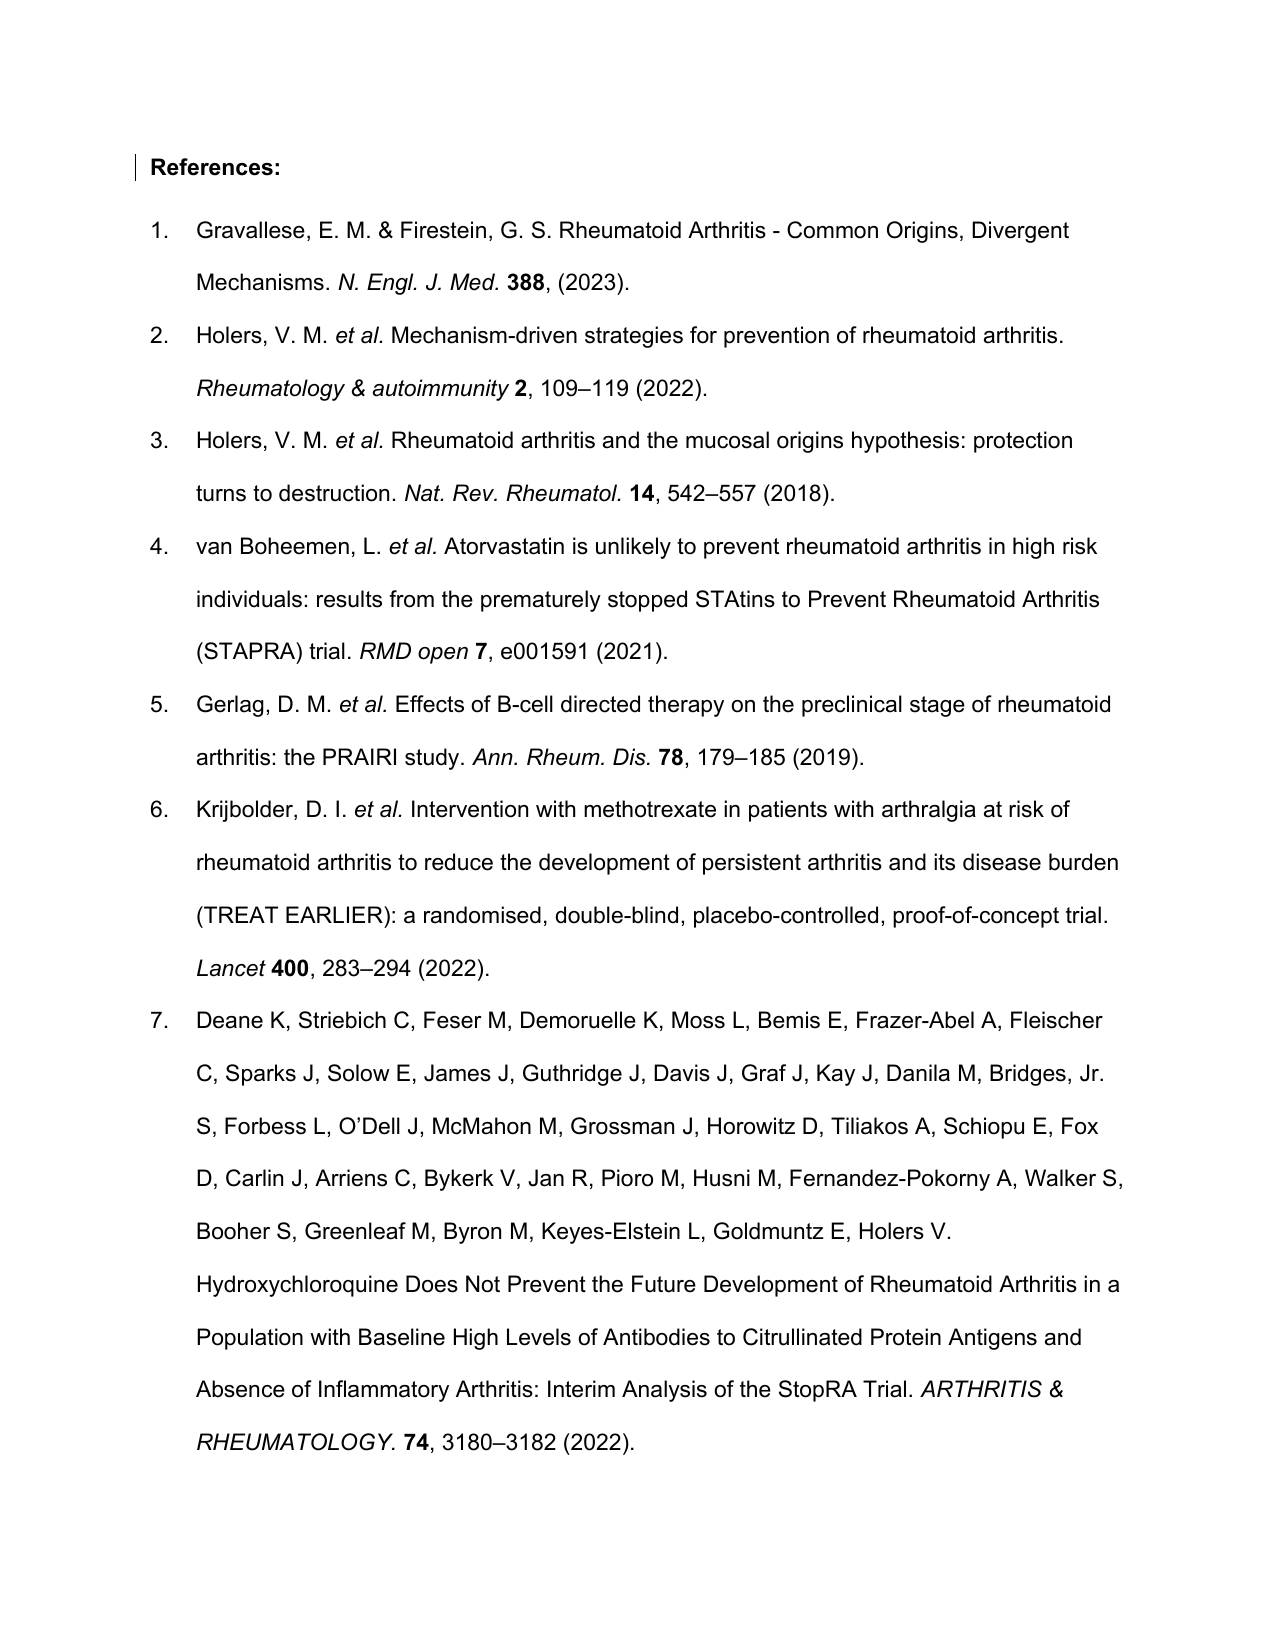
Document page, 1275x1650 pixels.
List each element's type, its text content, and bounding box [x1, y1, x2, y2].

text 5. Gerlag, D. M. et al. Effects of B-cell directed therapy on the preclinical stage of rheumatoid arthritis: the PRAIRI study. Ann. Rheum. Dis. 78, 179–185 (2019). [150, 691, 1125, 770]
text 4. van Boheemen, L. et al. Atorvastatin is unlikely to prevent rheumatoid arthritis in high risk individuals: results from the prematurely stopped STAtins to Prevent Rheumatoid Arthritis (STAPRA) trial. RMD open 7, e001591 (2021). [150, 533, 1125, 664]
text 6. Krijbolder, D. I. et al. Intervention with methotrexate in patients with arthralgia at risk of rheumatoid arthritis to reduce the development of persistent arthritis and its disease burden (TREAT EARLIER): a randomised, double-blind, placebo-controlled, proof-of-concept trial. Lancet 400, 283–294 (2022). [150, 796, 1125, 981]
text 1. Gravallese, E. M. & Firestein, G. S. Rheumatoid Arthritis - Common Origins, Divergent Mechanisms. N. Engl. J. Med. 388, (2023). [150, 217, 1125, 296]
subtitle References: [150, 154, 1125, 181]
text 7. Deane K, Striebich C, Feser M, Demoruelle K, Moss L, Bemis E, Frazer-Abel A, Fleischer C, Sparks J, Solow E, James J, Guthridge J, Davis J, Graf J, Kay J, Danila M, Bridges, Jr. S, Forbess L, O’Dell J, McMahon M, Grossman J, Horowitz D, Tiliakos A, Schiopu E, Fox D, Carlin J, Arriens C, Bykerk V, Jan R, Pioro M, Husni M, Fernandez-Pokorny A, Walker S, Booher S, Greenleaf M, Byron M, Keyes-Elstein L, Goldmuntz E, Holers V. Hydroxychloroquine Does Not Prevent the Future Development of Rheumatoid Arthritis in a Population with Baseline High Levels of Antibodies to Citrullinated Protein Antigens and Absence of Inflammatory Arthritis: Interim Analysis of the StopRA Trial. ARTHRITIS & RHEUMATOLOGY. 74, 3180–3182 (2022). [150, 1007, 1125, 1455]
text 2. Holers, V. M. et al. Mechanism-driven strategies for prevention of rheumatoid arthritis. Rheumatology & autoimmunity 2, 109–119 (2022). [150, 322, 1125, 401]
text 3. Holers, V. M. et al. Rheumatoid arthritis and the mucosal origins hypothesis: protection turns to destruction. Nat. Rev. Rheumatol. 14, 542–557 (2018). [150, 427, 1125, 506]
